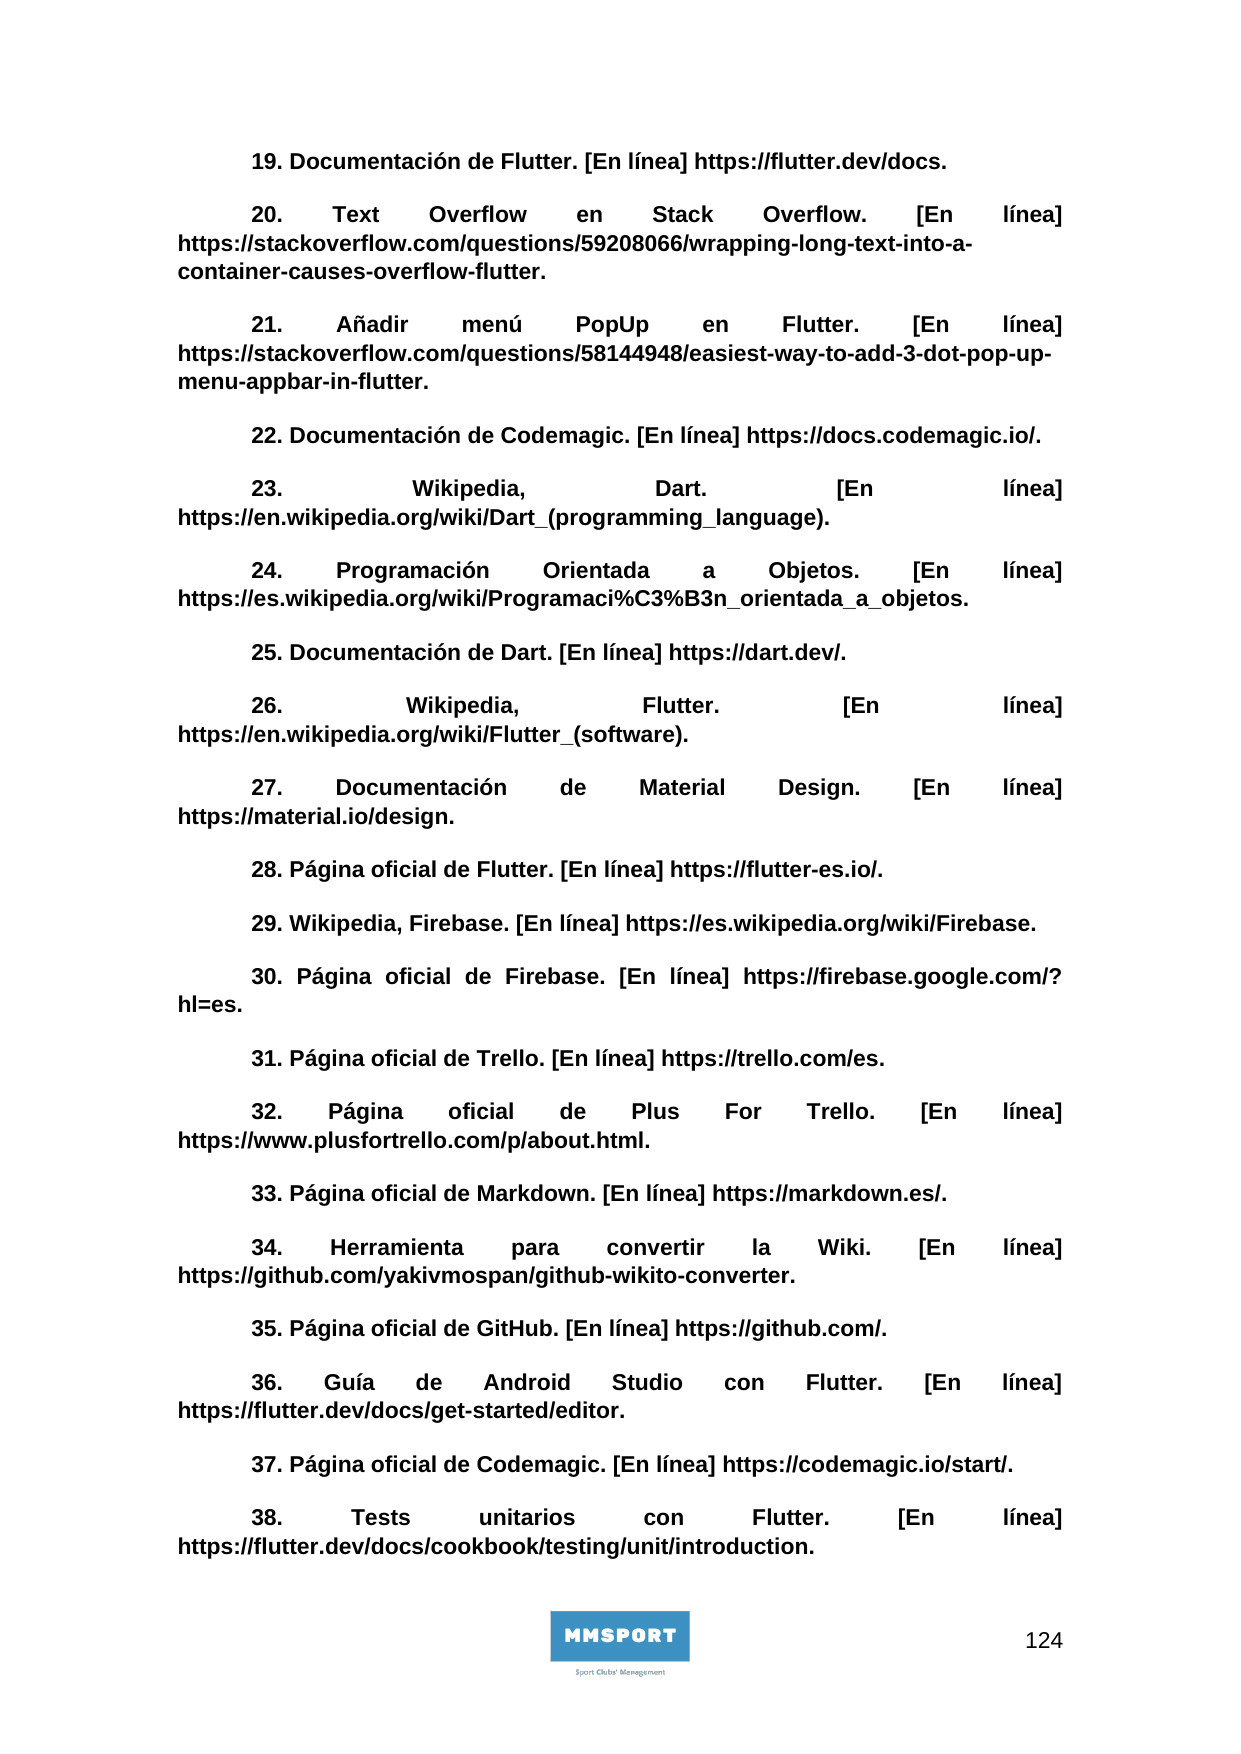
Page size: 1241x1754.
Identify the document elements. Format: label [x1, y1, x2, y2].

picture [542, 1604, 699, 1683]
